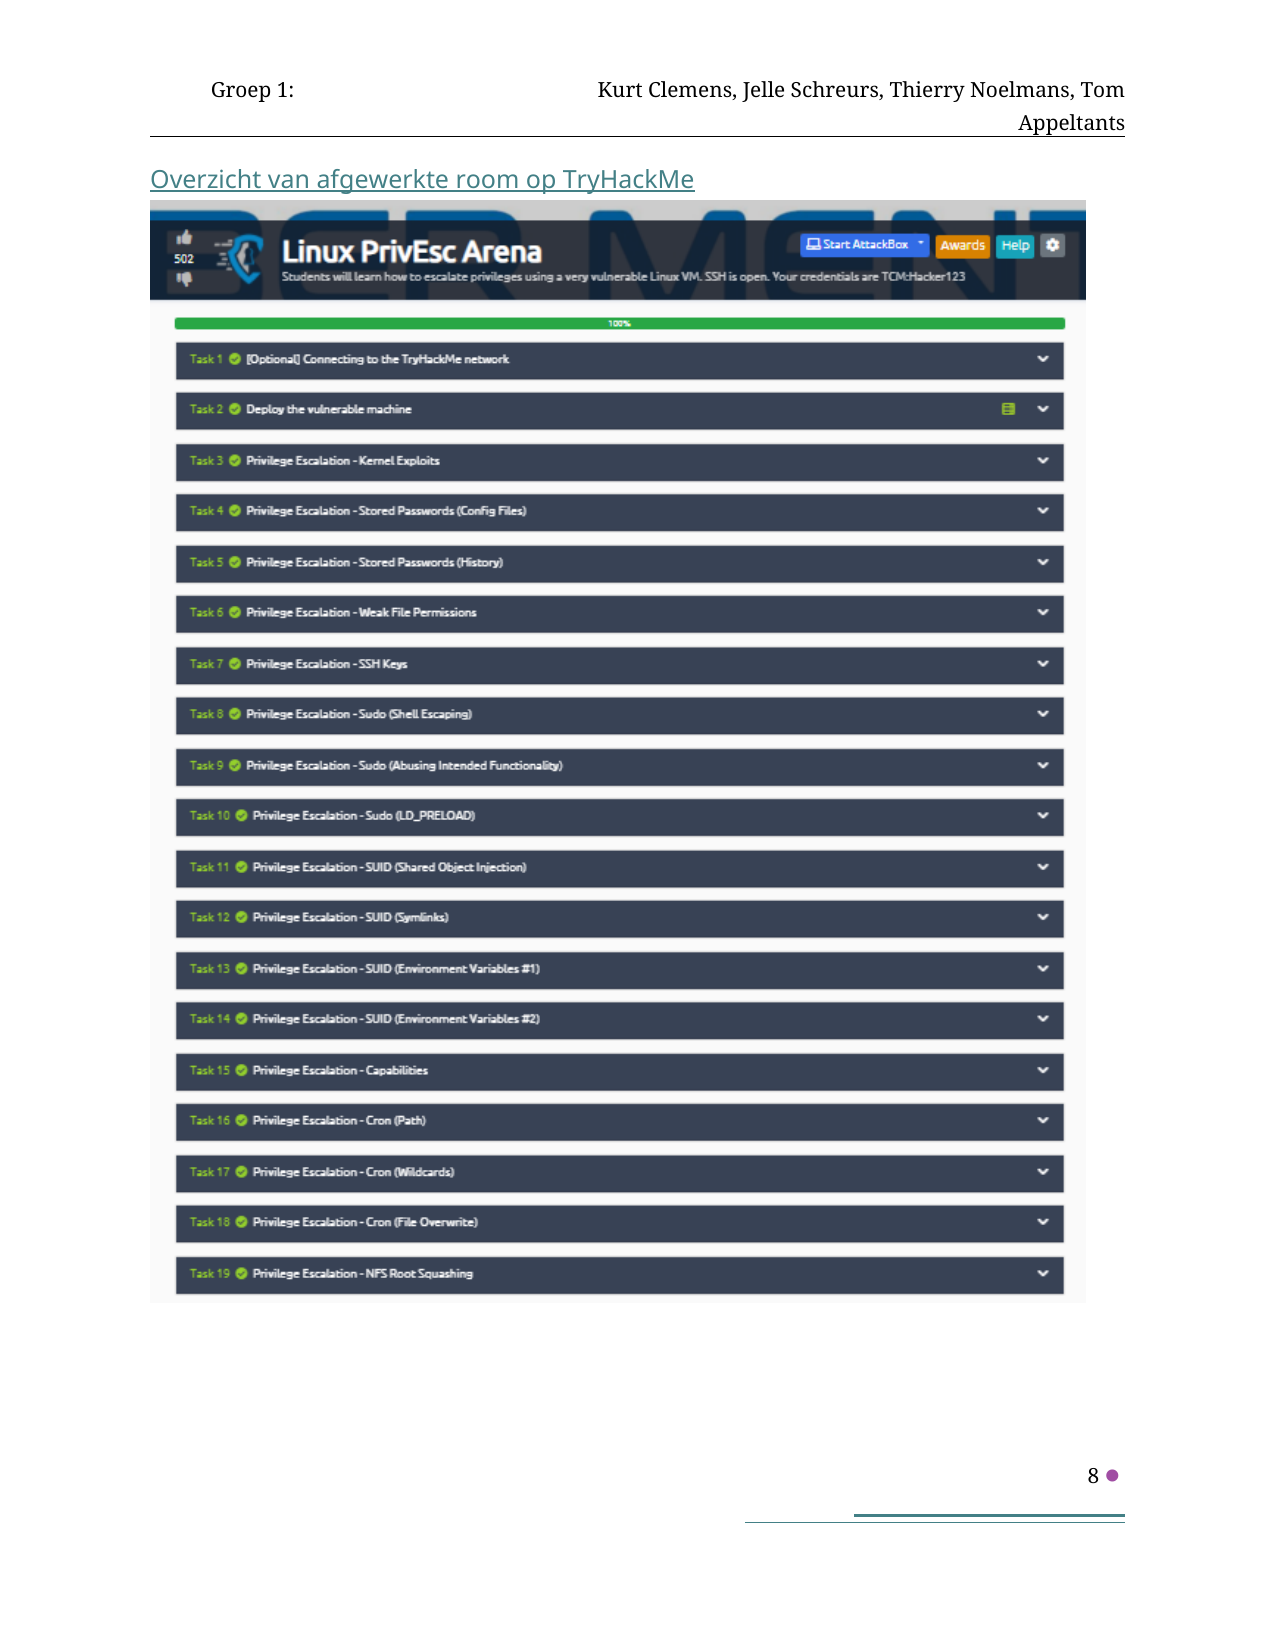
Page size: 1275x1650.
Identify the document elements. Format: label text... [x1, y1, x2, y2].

subtitle Overzicht van afgewerkte room op TryHackMe [150, 161, 1125, 196]
picture [150, 200, 1086, 1303]
